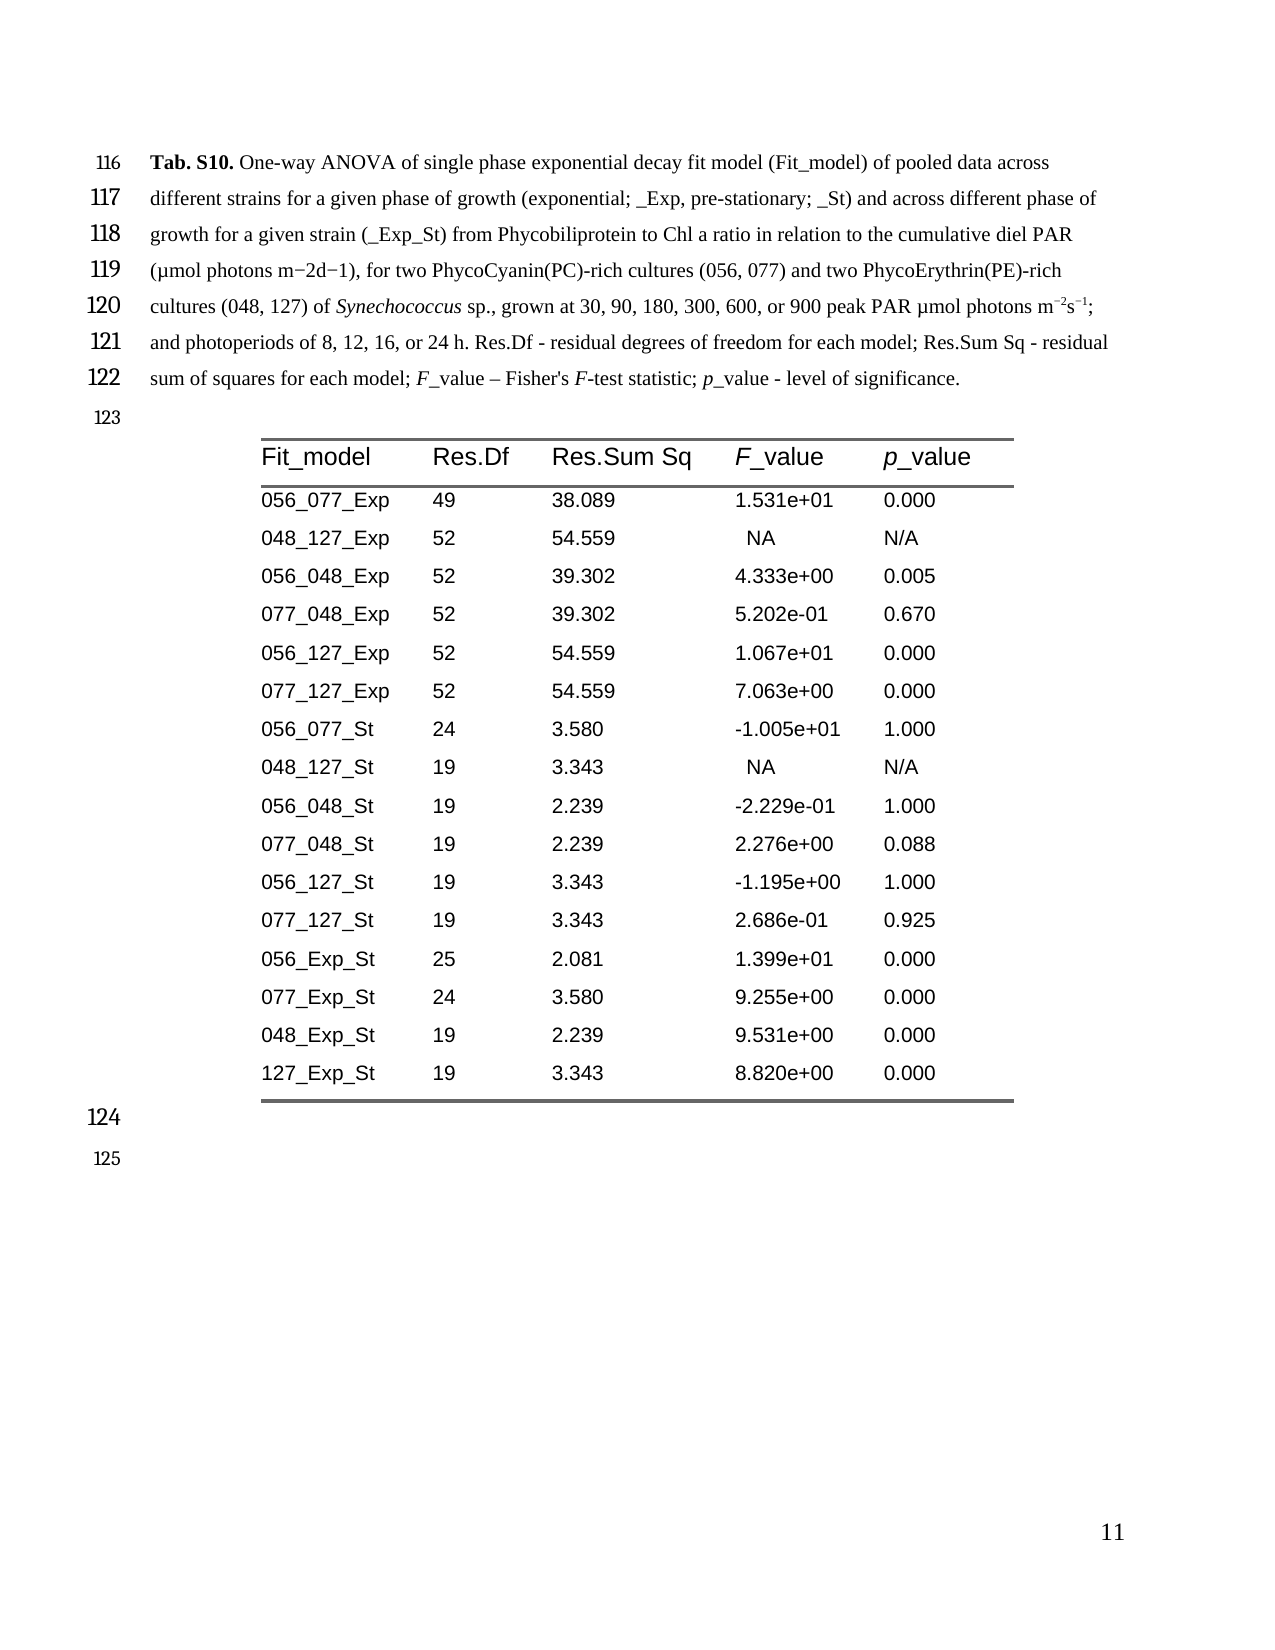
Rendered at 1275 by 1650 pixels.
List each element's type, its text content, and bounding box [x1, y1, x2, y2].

table_cell 38.089 [552, 488, 735, 526]
table_cell 9.531e+00 [735, 1023, 883, 1061]
table_cell 24 [433, 985, 552, 1023]
table_cell 056_048_St [261, 794, 432, 832]
table_cell 056_077_St [261, 717, 432, 755]
table_cell 048_127_Exp [261, 526, 432, 564]
table_cell 19 [433, 870, 552, 908]
table_cell 49 [433, 488, 552, 526]
table_cell 52 [433, 564, 552, 602]
table_cell 8.820e+00 [735, 1061, 883, 1099]
table_cell 056_127_St [261, 870, 432, 908]
table_cell -1.195e+00 [735, 870, 883, 908]
table_cell 0.000 [884, 985, 1014, 1023]
table_cell 056_077_Exp [261, 488, 432, 526]
table_cell 1.067e+01 [735, 641, 883, 679]
table_cell 2.276e+00 [735, 832, 883, 870]
table_header Res.Df [433, 441, 552, 484]
table_cell 0.005 [884, 564, 1014, 602]
table_cell 3.343 [552, 908, 735, 946]
table_cell 2.239 [552, 794, 735, 832]
table_cell N/A [884, 755, 1014, 793]
table_cell 3.580 [552, 717, 735, 755]
table_cell 1.399e+01 [735, 946, 883, 984]
table_cell 3.580 [552, 985, 735, 1023]
table_cell 056_127_Exp [261, 641, 432, 679]
table_cell 077_048_St [261, 832, 432, 870]
table_cell 3.343 [552, 755, 735, 793]
table_cell 2.239 [552, 1023, 735, 1061]
table_cell 048_Exp_St [261, 1023, 432, 1061]
table_cell -2.229e-01 [735, 794, 883, 832]
table_cell 0.088 [884, 832, 1014, 870]
table_cell 0.925 [884, 908, 1014, 946]
table_cell 127_Exp_St [261, 1061, 432, 1099]
table_cell 0.000 [884, 946, 1014, 984]
table_cell N/A [884, 526, 1014, 564]
table_cell 3.343 [552, 1061, 735, 1099]
table_cell 2.686e-01 [735, 908, 883, 946]
table_cell 39.302 [552, 602, 735, 641]
table_cell 54.559 [552, 679, 735, 717]
table_cell 52 [433, 679, 552, 717]
table_cell 19 [433, 908, 552, 946]
table_cell 0.000 [884, 679, 1014, 717]
table_cell 048_127_St [261, 755, 432, 793]
table_cell 5.202e-01 [735, 602, 883, 641]
table_cell 077_127_St [261, 908, 432, 946]
table_cell 24 [433, 717, 552, 755]
table_cell 52 [433, 602, 552, 641]
table_cell 19 [433, 1061, 552, 1099]
table_cell 056_Exp_St [261, 946, 432, 984]
table_cell 1.000 [884, 717, 1014, 755]
table_cell 2.081 [552, 946, 735, 984]
table_cell 0.000 [884, 1023, 1014, 1061]
table_cell 9.255e+00 [735, 985, 883, 1023]
table_header Fit_model [261, 441, 432, 484]
table_cell 1.000 [884, 870, 1014, 908]
table_cell 19 [433, 832, 552, 870]
table_cell 0.000 [884, 1061, 1014, 1099]
table_cell NA [735, 755, 883, 793]
table_cell 077_048_Exp [261, 602, 432, 641]
table_cell 39.302 [552, 564, 735, 602]
table_cell 1.000 [884, 794, 1014, 832]
table_cell 52 [433, 641, 552, 679]
table_cell NA [735, 526, 883, 564]
table_cell 19 [433, 794, 552, 832]
table_cell 0.000 [884, 641, 1014, 679]
table_cell 54.559 [552, 526, 735, 564]
table_cell 3.343 [552, 870, 735, 908]
table_cell -1.005e+01 [735, 717, 883, 755]
text Tab. S10. One-way ANOVA of single phase exponential decay fit model (Fit_model) of pooled data across different strains for a given phase of growth (exponential; _Exp, pre-stationary; _St) and across different phase of growth for a given strain (_Exp_St) from Phycobiliprotein to Chl a ratio in relation to the cumulative diel PAR (µmol photons m−2d−1), for two PhycoCyanin(PC)-rich cultures (056, 077) and two PhycoErythrin(PE)-rich cultures (048, 127) of Synechococcus sp., grown at 30, 90, 180, 300, 600, or 900 peak PAR µmol photons m−2s−1; and photoperiods of 8, 12, 16, or 24 h. Res.Df - residual degrees of freedom for each model; Res.Sum Sq - residual sum of squares for each model; F_value – Fisher's F-test statistic; p_value - level of significance. [150, 150, 1125, 390]
table_cell 1.531e+01 [735, 488, 883, 526]
table_header Res.Sum Sq [552, 441, 735, 484]
table_cell 52 [433, 526, 552, 564]
table_cell 077_127_Exp [261, 679, 432, 717]
table_cell 2.239 [552, 832, 735, 870]
table_cell 19 [433, 1023, 552, 1061]
table_cell 077_Exp_St [261, 985, 432, 1023]
table_cell 0.670 [884, 602, 1014, 641]
table_cell 4.333e+00 [735, 564, 883, 602]
table_header F_value [735, 441, 883, 484]
table_cell 056_048_Exp [261, 564, 432, 602]
table_cell 25 [433, 946, 552, 984]
table_cell 7.063e+00 [735, 679, 883, 717]
table_cell 19 [433, 755, 552, 793]
table_cell 54.559 [552, 641, 735, 679]
table_header p_value [884, 441, 1014, 484]
table_cell 0.000 [884, 488, 1014, 526]
